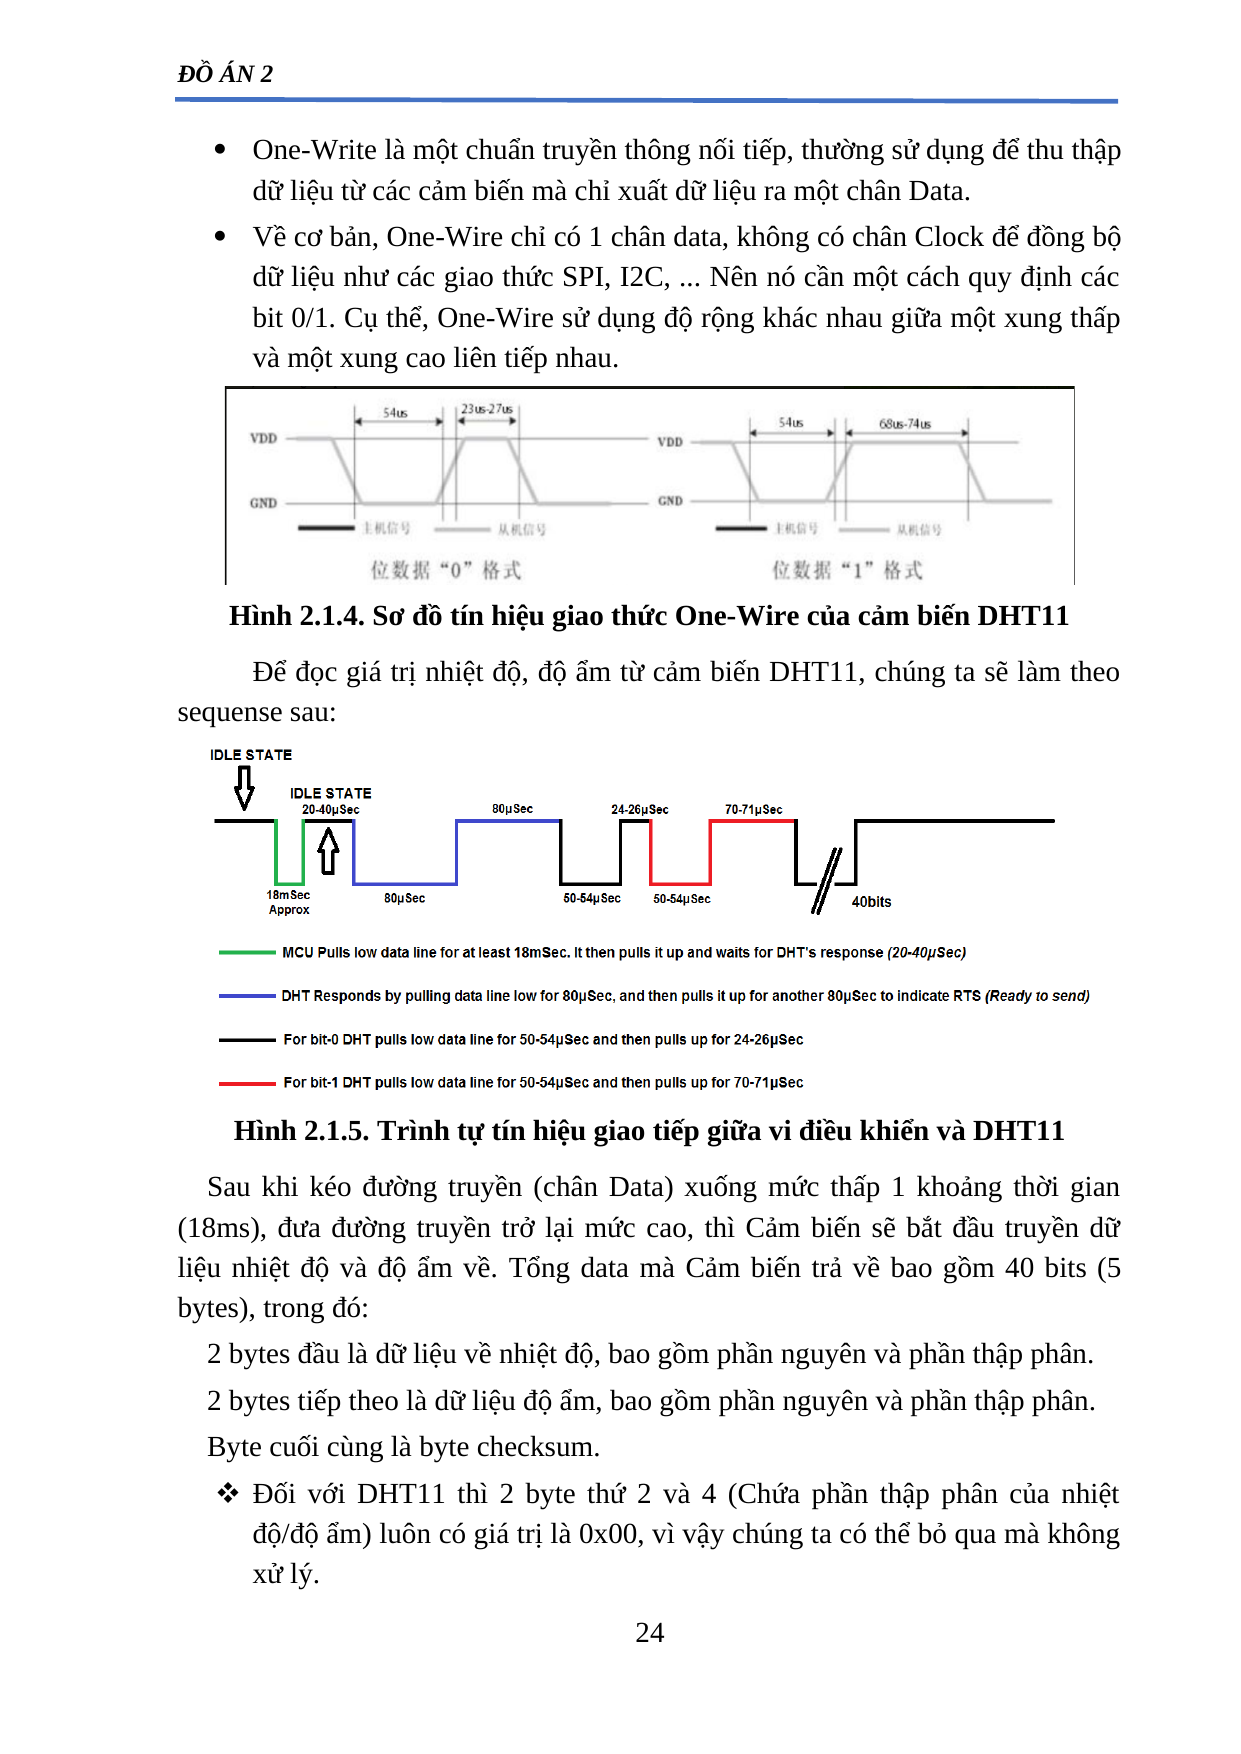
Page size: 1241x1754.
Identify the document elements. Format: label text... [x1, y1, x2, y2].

text Sau khi kéo đường truyền (chân Data) xuống mức thấp 1 khoảng thời gian (18ms), đưa đường truyền trở lại mức cao, thì Cảm biến sẽ bắt đầu truyền dữ liệu nhiệt độ và độ ẩm về. Tổng data mà Cảm biến trả về bao gồm 40 bits (5 bytes), trong đó: [177, 1169, 1122, 1324]
text 2 bytes tiếp theo là dữ liệu độ ẩm, bao gồm phần nguyên và phần thập phân. [177, 1383, 1122, 1417]
text Byte cuối cùng là byte checksum. [177, 1429, 1122, 1463]
list Về cơ bản, One-Wire chỉ có 1 chân data, không có chân Clock để đồng bộ dữ liệu như các giao thức SPI, I2C, ... Nên nó cần một cách quy định các bit 0/1. Cụ thể, One-Wire sử dụng độ rộng khác nhau giữa một xung thấp và một xung cao liên tiếp nhau. [215, 219, 1122, 373]
list One-Write là một chuẩn truyền thông nối tiếp, thường sử dụng để thu thập dữ liệu từ các cảm biến mà chỉ xuất dữ liệu ra một chân Data. [215, 132, 1122, 206]
text Để đọc giá trị nhiệt độ, độ ẩm từ cảm biến DHT11, chúng ta sẽ làm theo sequense sau: [177, 654, 1122, 728]
list Đối với DHT11 thì 2 byte thứ 2 và 4 (Chứa phần thập phân của nhiệt độ/độ ẩm) luôn có giá trị là 0x00, vì vậy chúng ta có thể bỏ qua mà không xử lý. [215, 1476, 1122, 1590]
text Hình 2.1.5. Trình tự tín hiệu giao tiếp giữa vi điều khiển và DHT11 [177, 1113, 1122, 1146]
text Hình 2.1.4. Sơ đồ tín hiệu giao thức One-Wire của cảm biến DHT11 [177, 598, 1122, 631]
text 2 bytes đầu là dữ liệu về nhiệt độ, bao gồm phần nguyên và phần thập phân. [177, 1337, 1122, 1370]
picture [224, 386, 1075, 585]
picture [204, 741, 1095, 1100]
